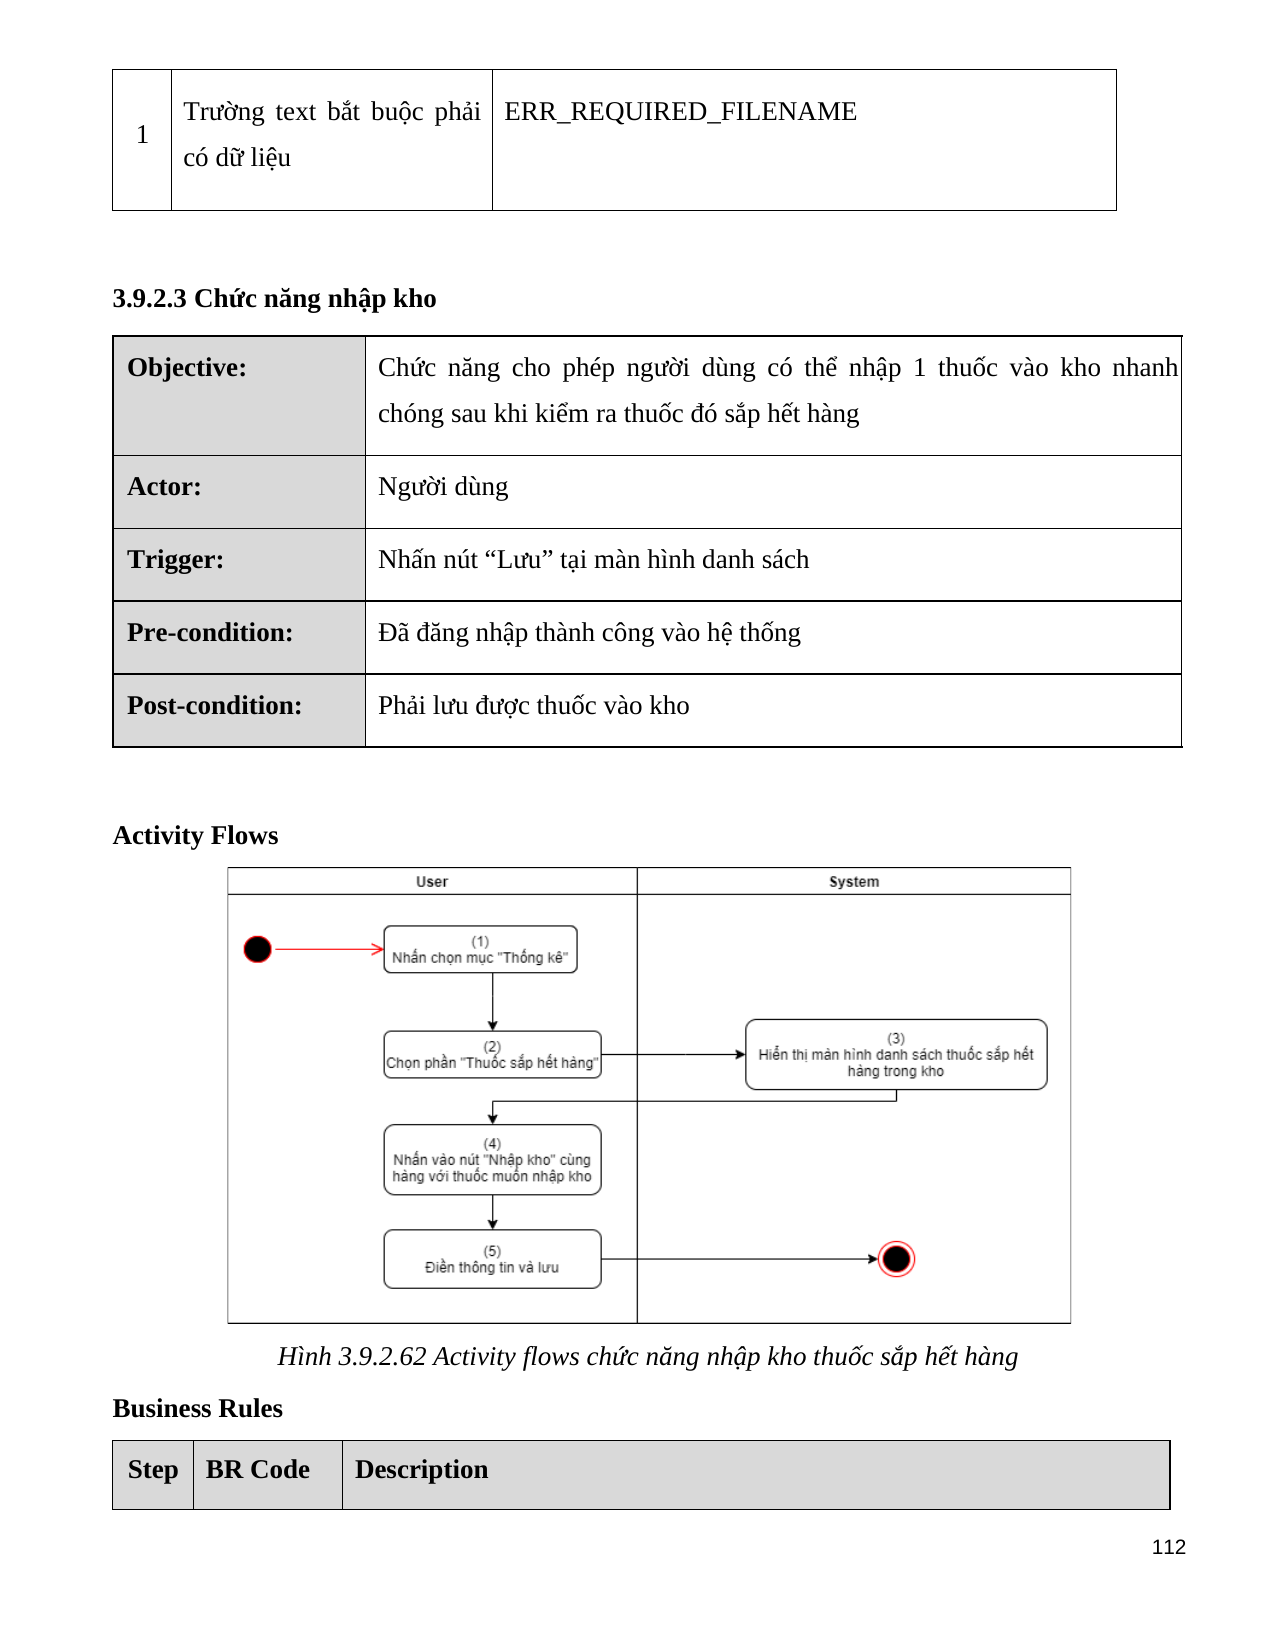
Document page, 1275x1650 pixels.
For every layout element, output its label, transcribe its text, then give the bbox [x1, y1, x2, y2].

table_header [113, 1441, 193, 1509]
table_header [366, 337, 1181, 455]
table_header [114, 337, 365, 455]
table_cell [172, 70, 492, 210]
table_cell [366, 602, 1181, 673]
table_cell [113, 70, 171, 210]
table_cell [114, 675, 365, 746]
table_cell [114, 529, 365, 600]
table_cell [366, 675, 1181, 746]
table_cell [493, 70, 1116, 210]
picture [227, 867, 1072, 1324]
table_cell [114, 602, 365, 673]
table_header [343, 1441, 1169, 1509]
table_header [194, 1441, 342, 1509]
text Activity Flows [112, 819, 1186, 850]
subtitle Chức năng nhập kho [112, 282, 1186, 313]
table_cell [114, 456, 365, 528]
text Business Rules [112, 1392, 1186, 1423]
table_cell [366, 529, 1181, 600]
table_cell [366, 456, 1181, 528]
